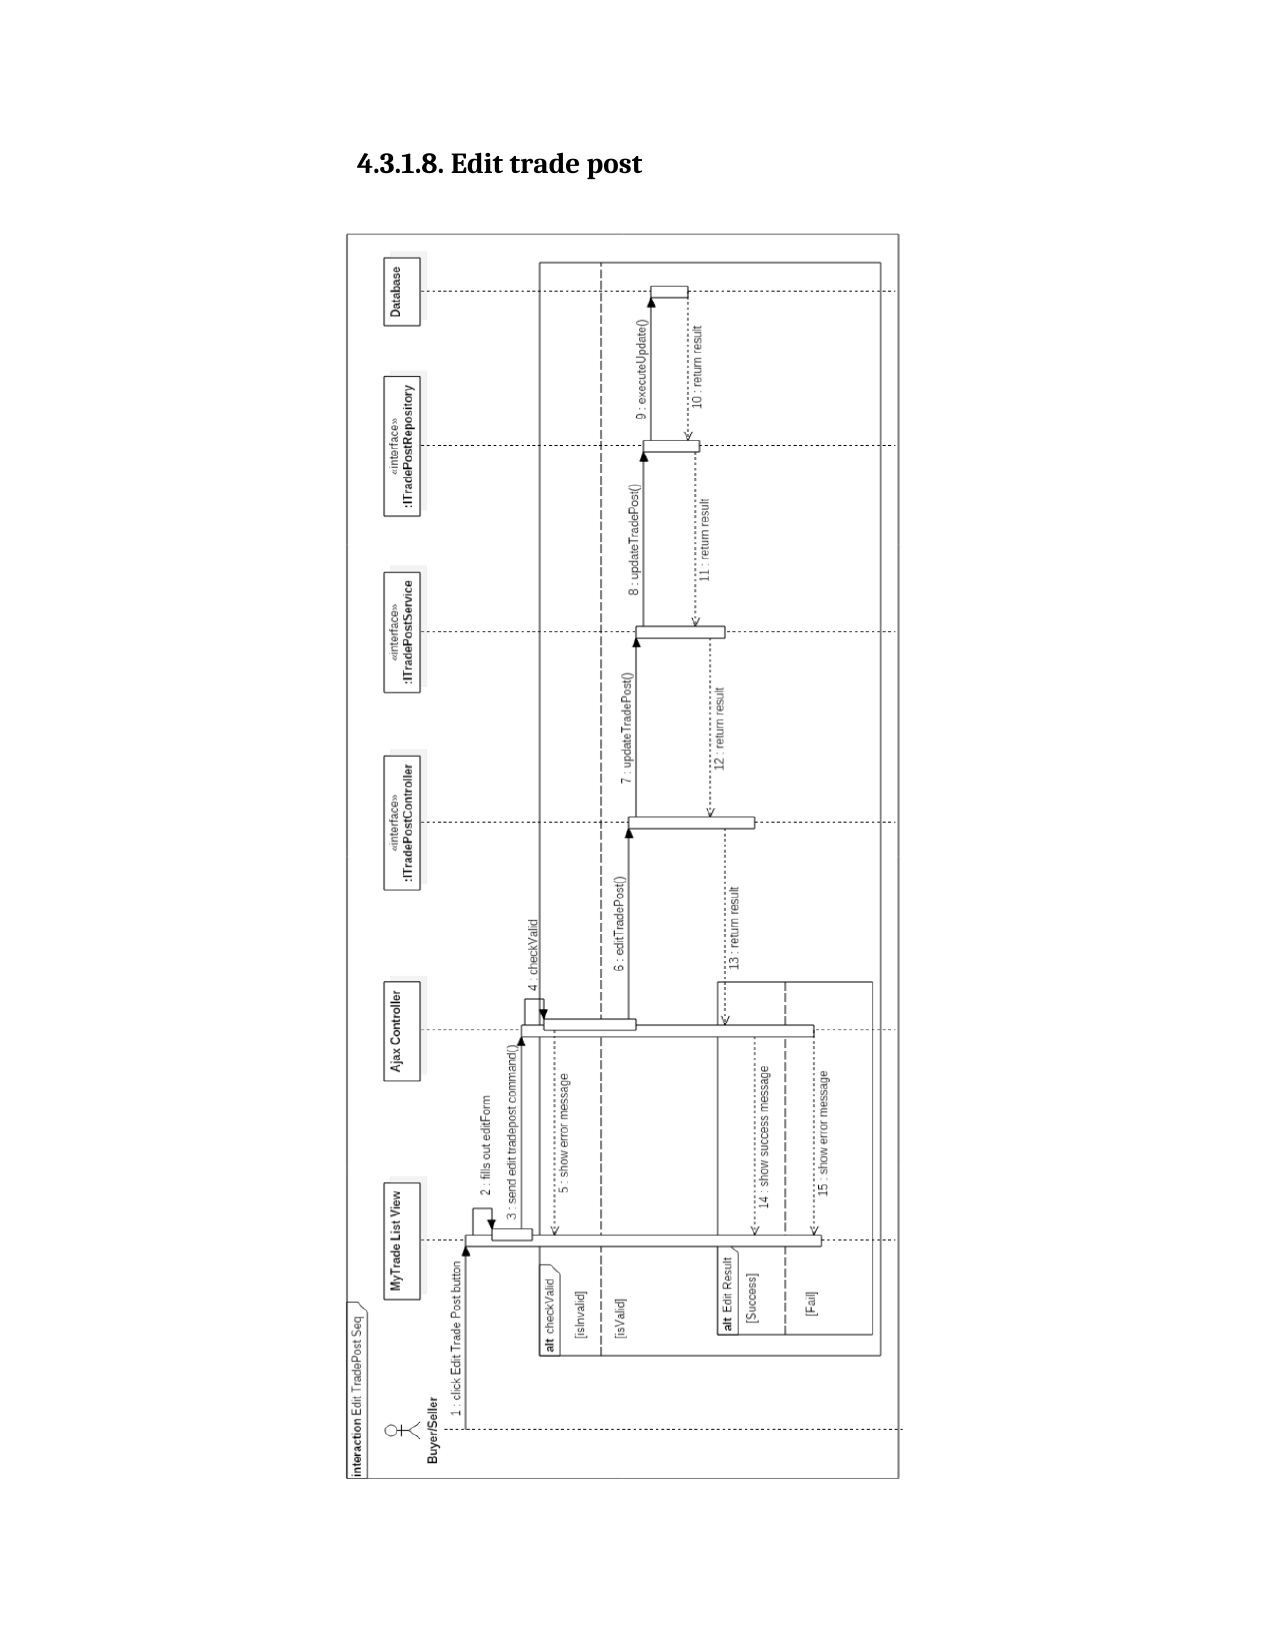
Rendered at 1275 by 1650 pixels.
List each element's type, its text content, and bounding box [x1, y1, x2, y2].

text 4.3.1.8. Edit trade post [207, 148, 1157, 181]
picture [338, 200, 939, 1486]
